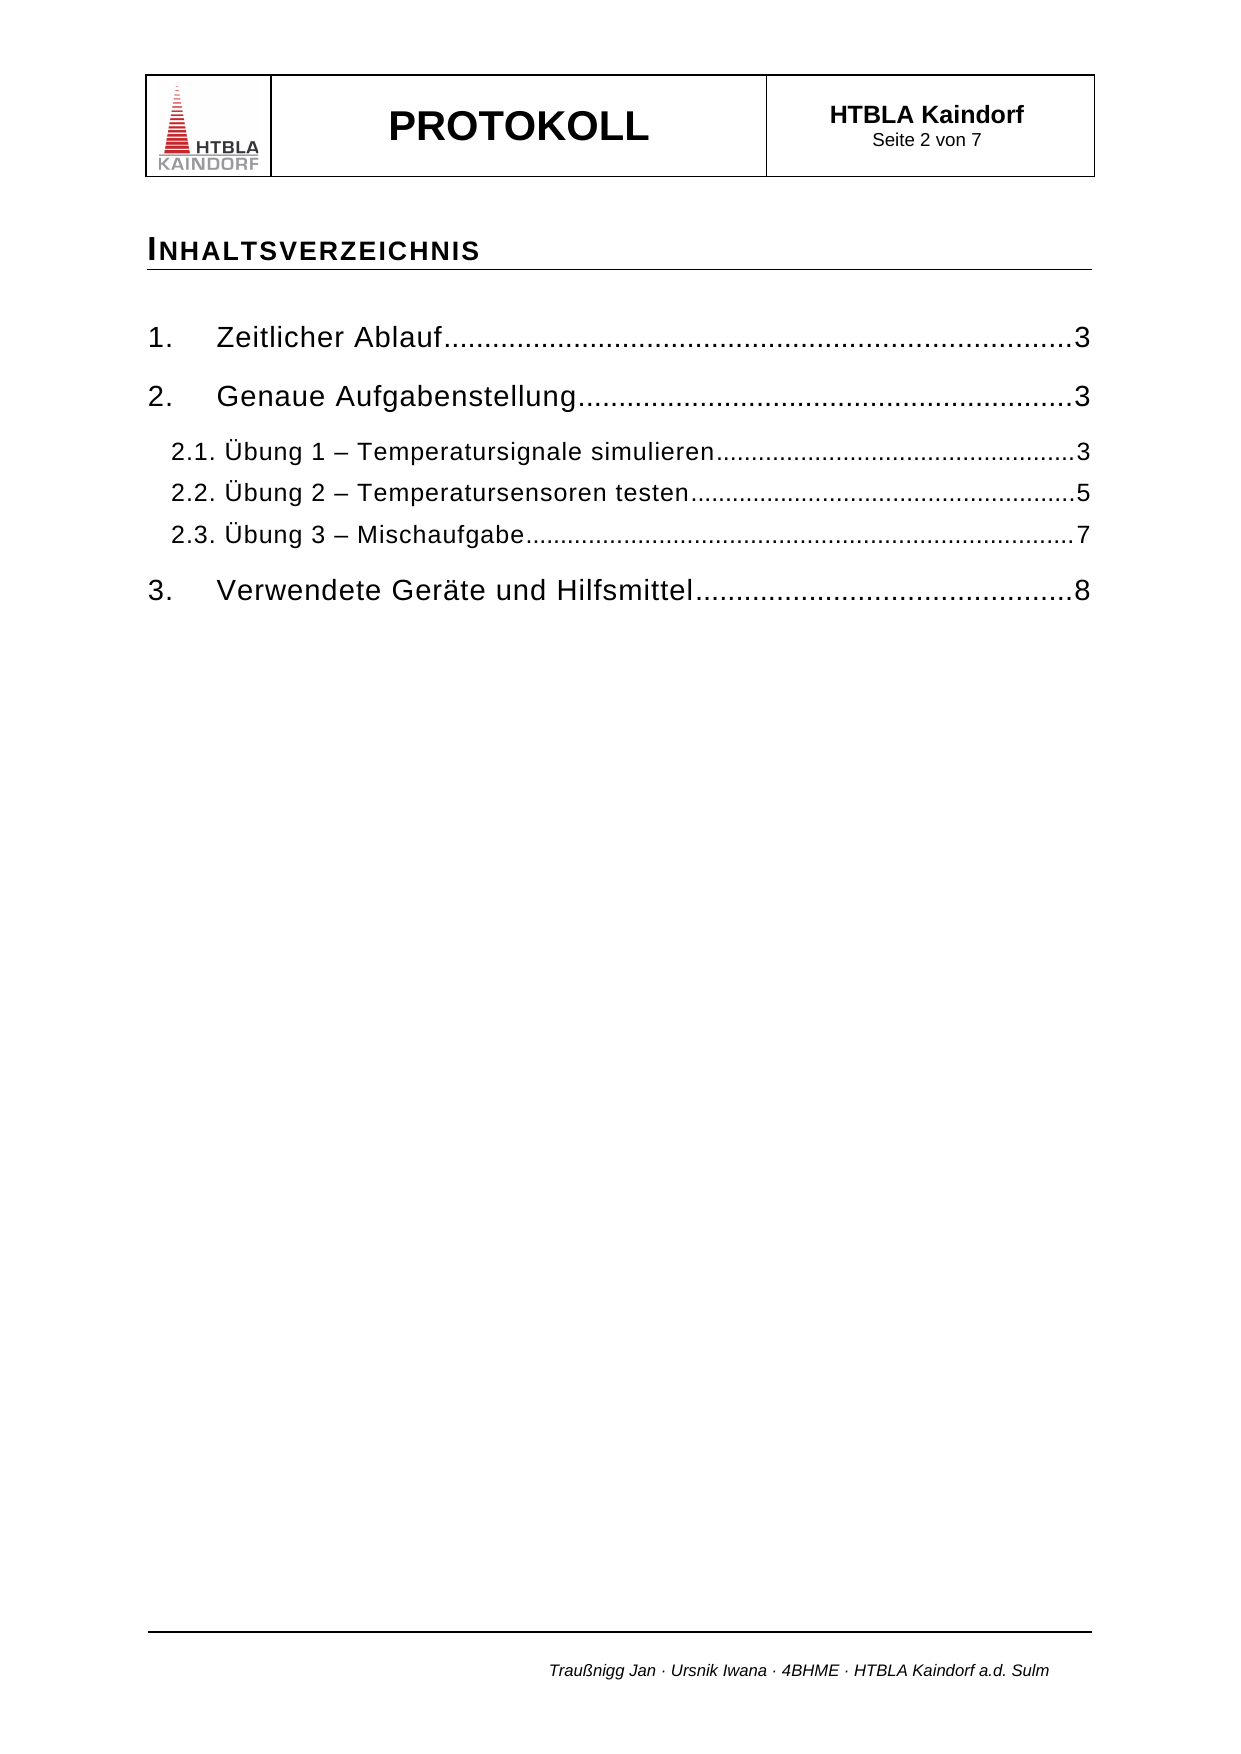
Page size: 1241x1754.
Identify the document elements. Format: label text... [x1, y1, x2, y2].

picture [158, 81, 259, 170]
text 1. Zeitlicher Ablauf 3 [148, 320, 1092, 354]
text Inhaltsverzeichnis [147, 228, 1092, 269]
text 3. Verwendete Geräte und Hilfsmittel 8 [148, 573, 1092, 607]
text 2.3. Übung 3 – Mischaufgabe 7 [171, 520, 1092, 548]
text 2.2. Übung 2 – Temperatursensoren testen 5 [171, 478, 1092, 507]
text 2.1. Übung 1 – Temperatursignale simulieren 3 [171, 437, 1092, 466]
text 2. Genaue Aufgabenstellung 3 [148, 379, 1092, 412]
